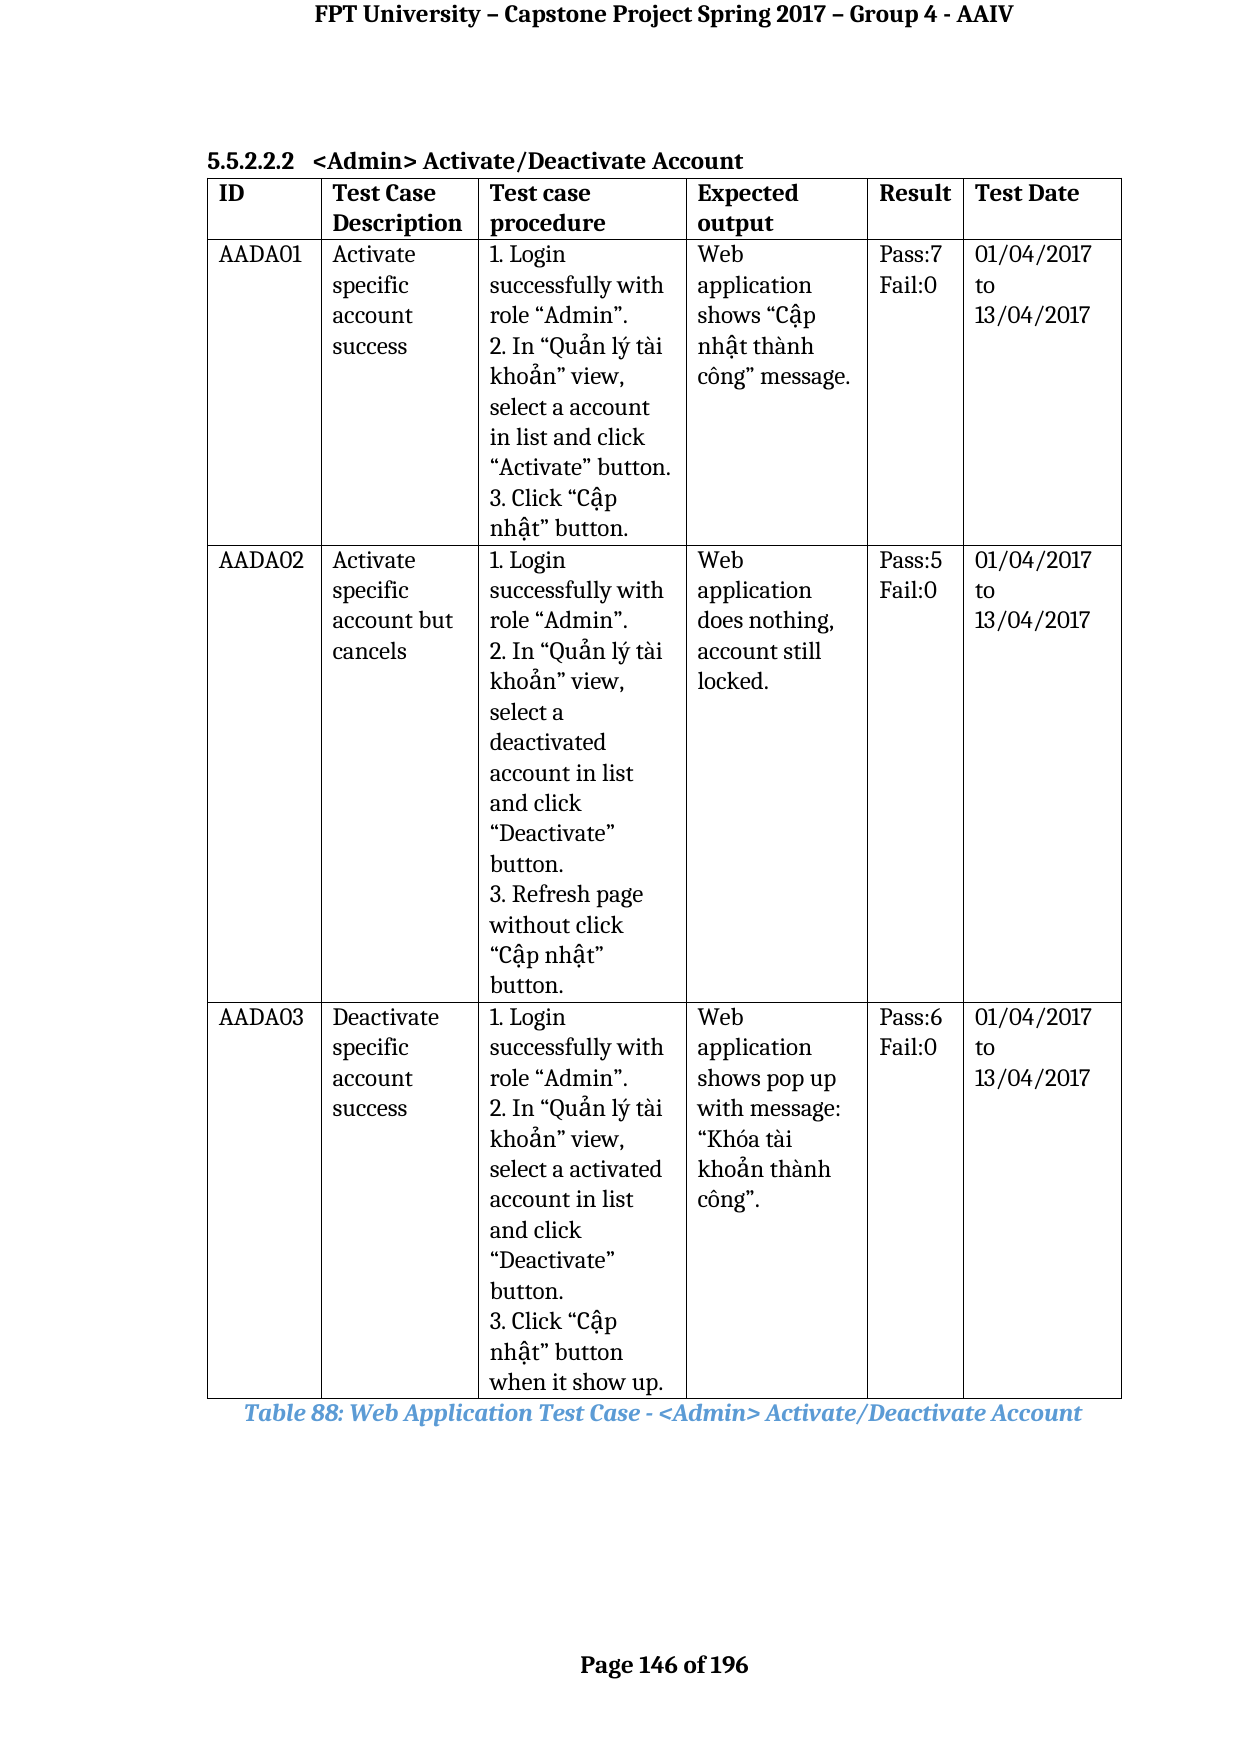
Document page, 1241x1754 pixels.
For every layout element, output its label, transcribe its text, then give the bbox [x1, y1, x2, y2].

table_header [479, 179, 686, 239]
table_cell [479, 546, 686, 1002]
subtitle <Admin> Activate/Deactivate Account [207, 147, 1122, 176]
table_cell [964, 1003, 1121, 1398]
text Table 88: Web Application Test Case - <Admin> Activate/Deactivate Account [207, 1399, 1122, 1428]
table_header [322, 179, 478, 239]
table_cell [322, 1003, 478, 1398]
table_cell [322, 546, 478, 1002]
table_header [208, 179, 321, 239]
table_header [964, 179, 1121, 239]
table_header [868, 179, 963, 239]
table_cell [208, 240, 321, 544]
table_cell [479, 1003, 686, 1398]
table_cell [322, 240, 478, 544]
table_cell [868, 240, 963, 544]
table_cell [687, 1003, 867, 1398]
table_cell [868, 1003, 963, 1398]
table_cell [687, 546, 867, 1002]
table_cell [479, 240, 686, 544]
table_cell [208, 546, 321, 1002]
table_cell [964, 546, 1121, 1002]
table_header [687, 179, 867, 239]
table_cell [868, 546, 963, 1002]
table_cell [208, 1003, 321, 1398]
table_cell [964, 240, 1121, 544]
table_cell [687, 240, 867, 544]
